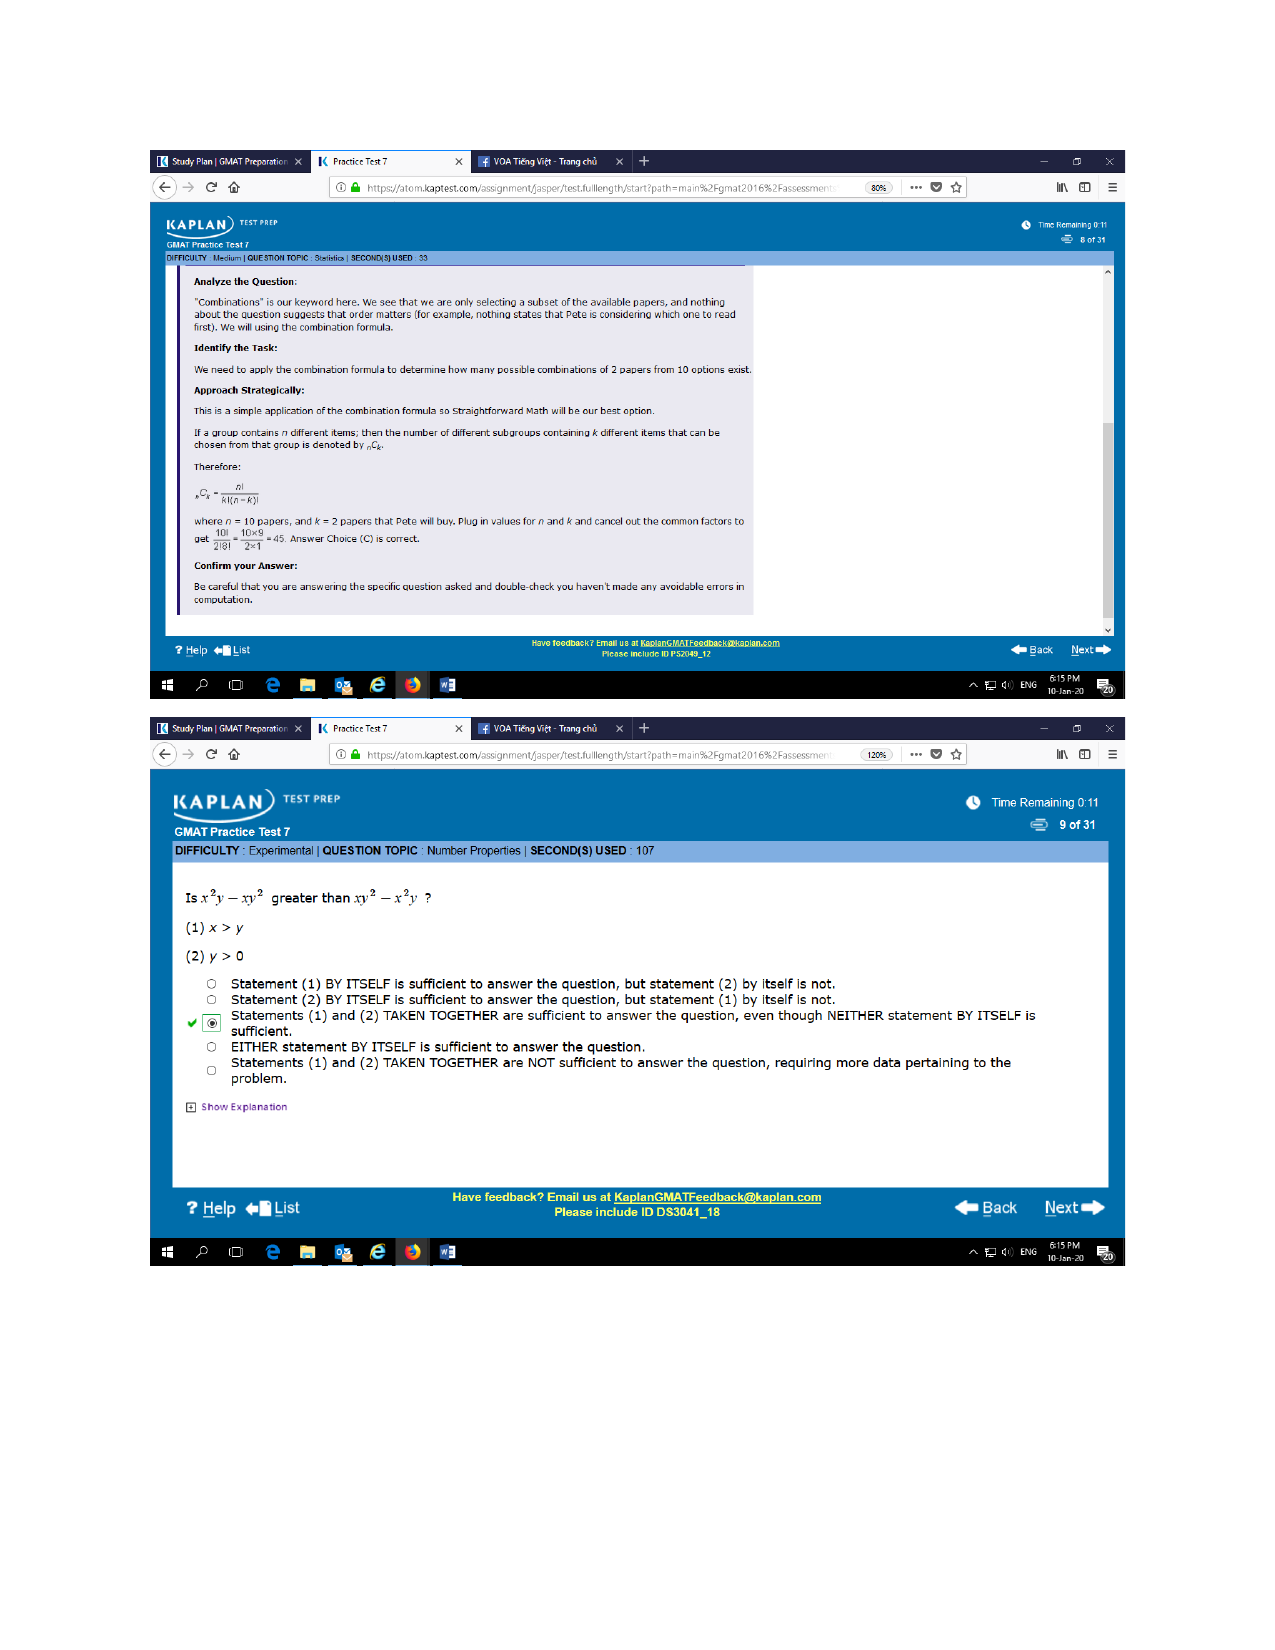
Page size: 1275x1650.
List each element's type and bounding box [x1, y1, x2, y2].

picture [150, 150, 1125, 699]
picture [150, 717, 1125, 1266]
